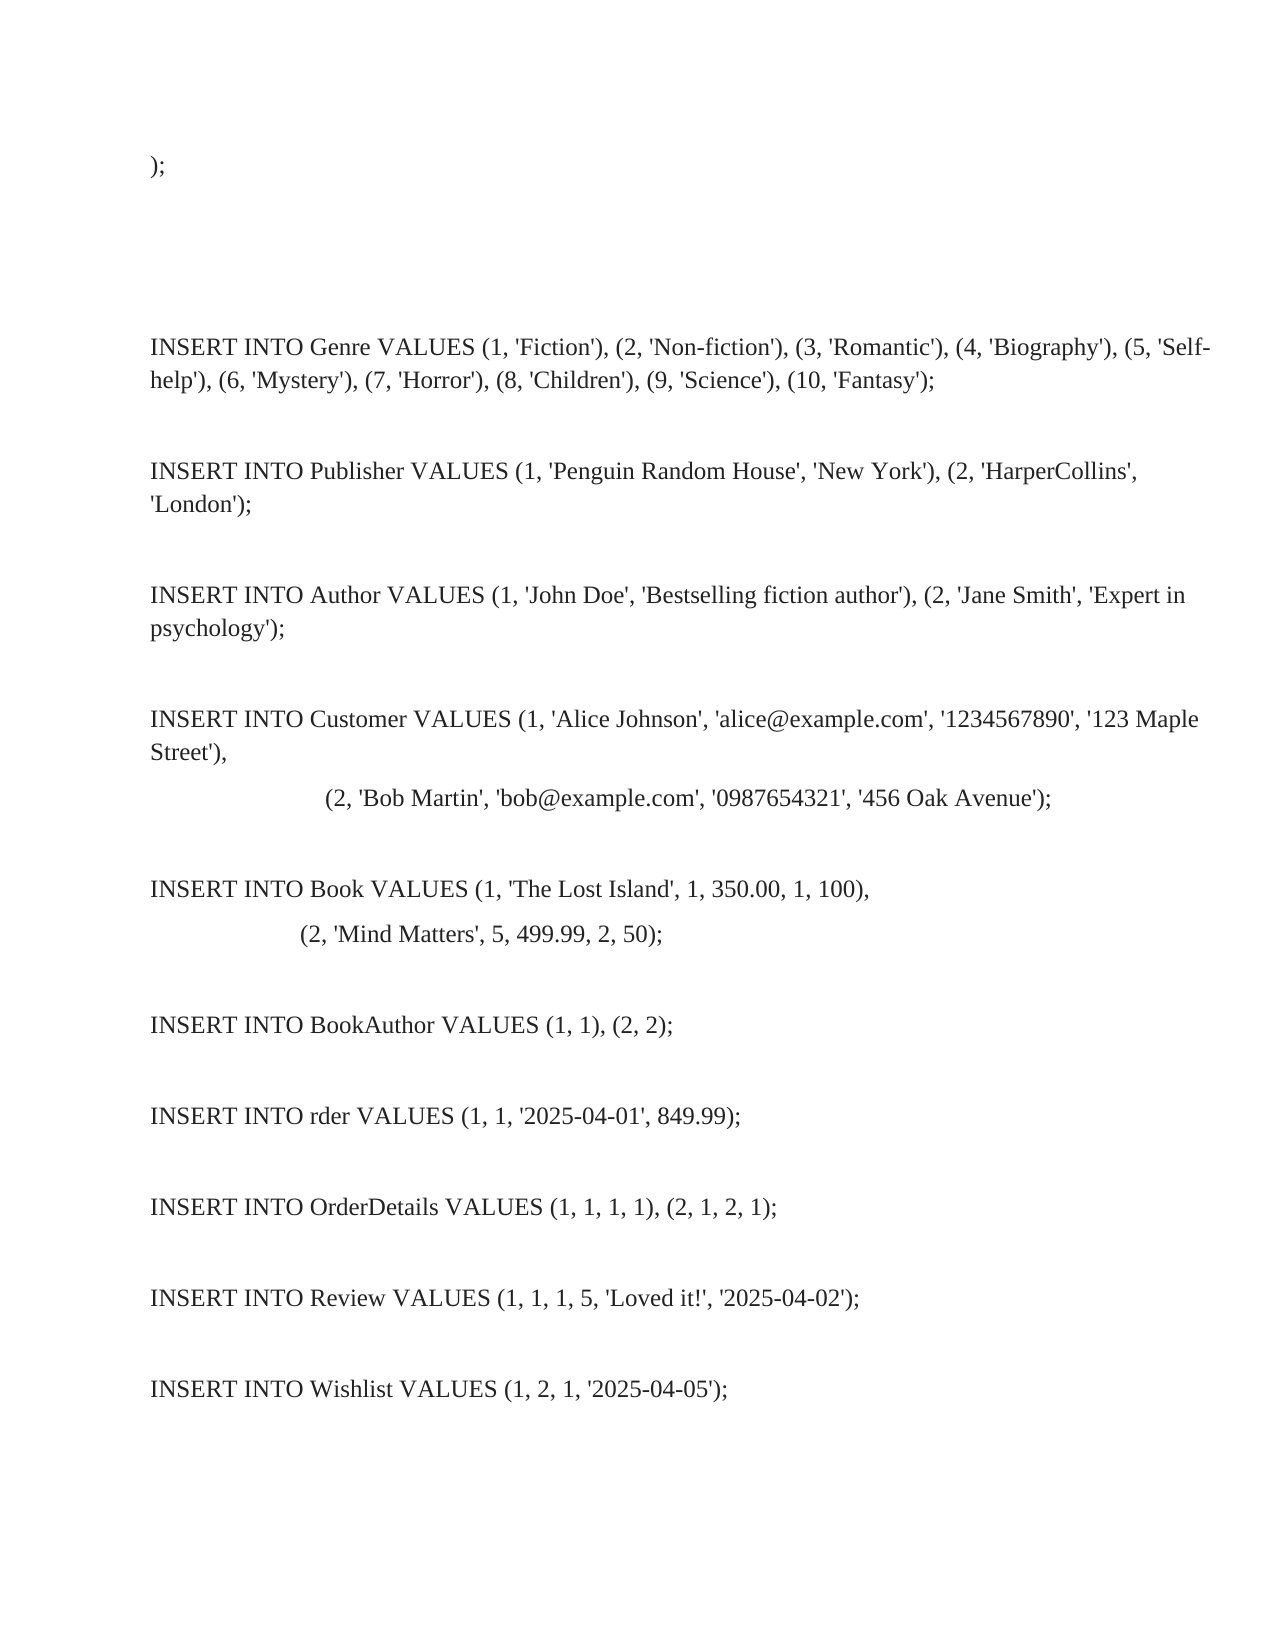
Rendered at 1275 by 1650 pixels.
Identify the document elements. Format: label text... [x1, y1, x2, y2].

text (2, 'Mind Matters', 5, 499.99, 2, 50); [150, 919, 1226, 948]
text INSERT INTO rder VALUES (1, 1, '2025-04-01', 849.99); [150, 1101, 1226, 1130]
text ); [150, 150, 1226, 179]
text INSERT INTO Publisher VALUES (1, 'Penguin Random House', 'New York'), (2, 'HarperCollins', 'London'); [150, 456, 1226, 518]
text INSERT INTO Genre VALUES (1, 'Fiction'), (2, 'Non-fiction'), (3, 'Romantic'), (4, 'Biography'), (5, 'Self-help'), (6, 'Mystery'), (7, 'Horror'), (8, 'Children'), (9, 'Science'), (10, 'Fantasy'); [150, 332, 1226, 394]
text (2, 'Bob Martin', 'bob@example.com', '0987654321', '456 Oak Avenue'); [150, 783, 1226, 812]
text INSERT INTO Book VALUES (1, 'The Lost Island', 1, 350.00, 1, 100), [150, 874, 1226, 903]
text INSERT INTO Customer VALUES (1, 'Alice Johnson', 'alice@example.com', '1234567890', '123 Maple Street'), [150, 704, 1226, 766]
text INSERT INTO Review VALUES (1, 1, 1, 5, 'Loved it!', '2025-04-02'); [150, 1283, 1226, 1312]
text INSERT INTO Author VALUES (1, 'John Doe', 'Bestselling fiction author'), (2, 'Jane Smith', 'Expert in psychology'); [150, 580, 1226, 642]
text INSERT INTO Wishlist VALUES (1, 2, 1, '2025-04-05'); [150, 1374, 1226, 1403]
text INSERT INTO BookAuthor VALUES (1, 1), (2, 2); [150, 1010, 1226, 1039]
text INSERT INTO OrderDetails VALUES (1, 1, 1, 1), (2, 1, 2, 1); [150, 1192, 1226, 1221]
